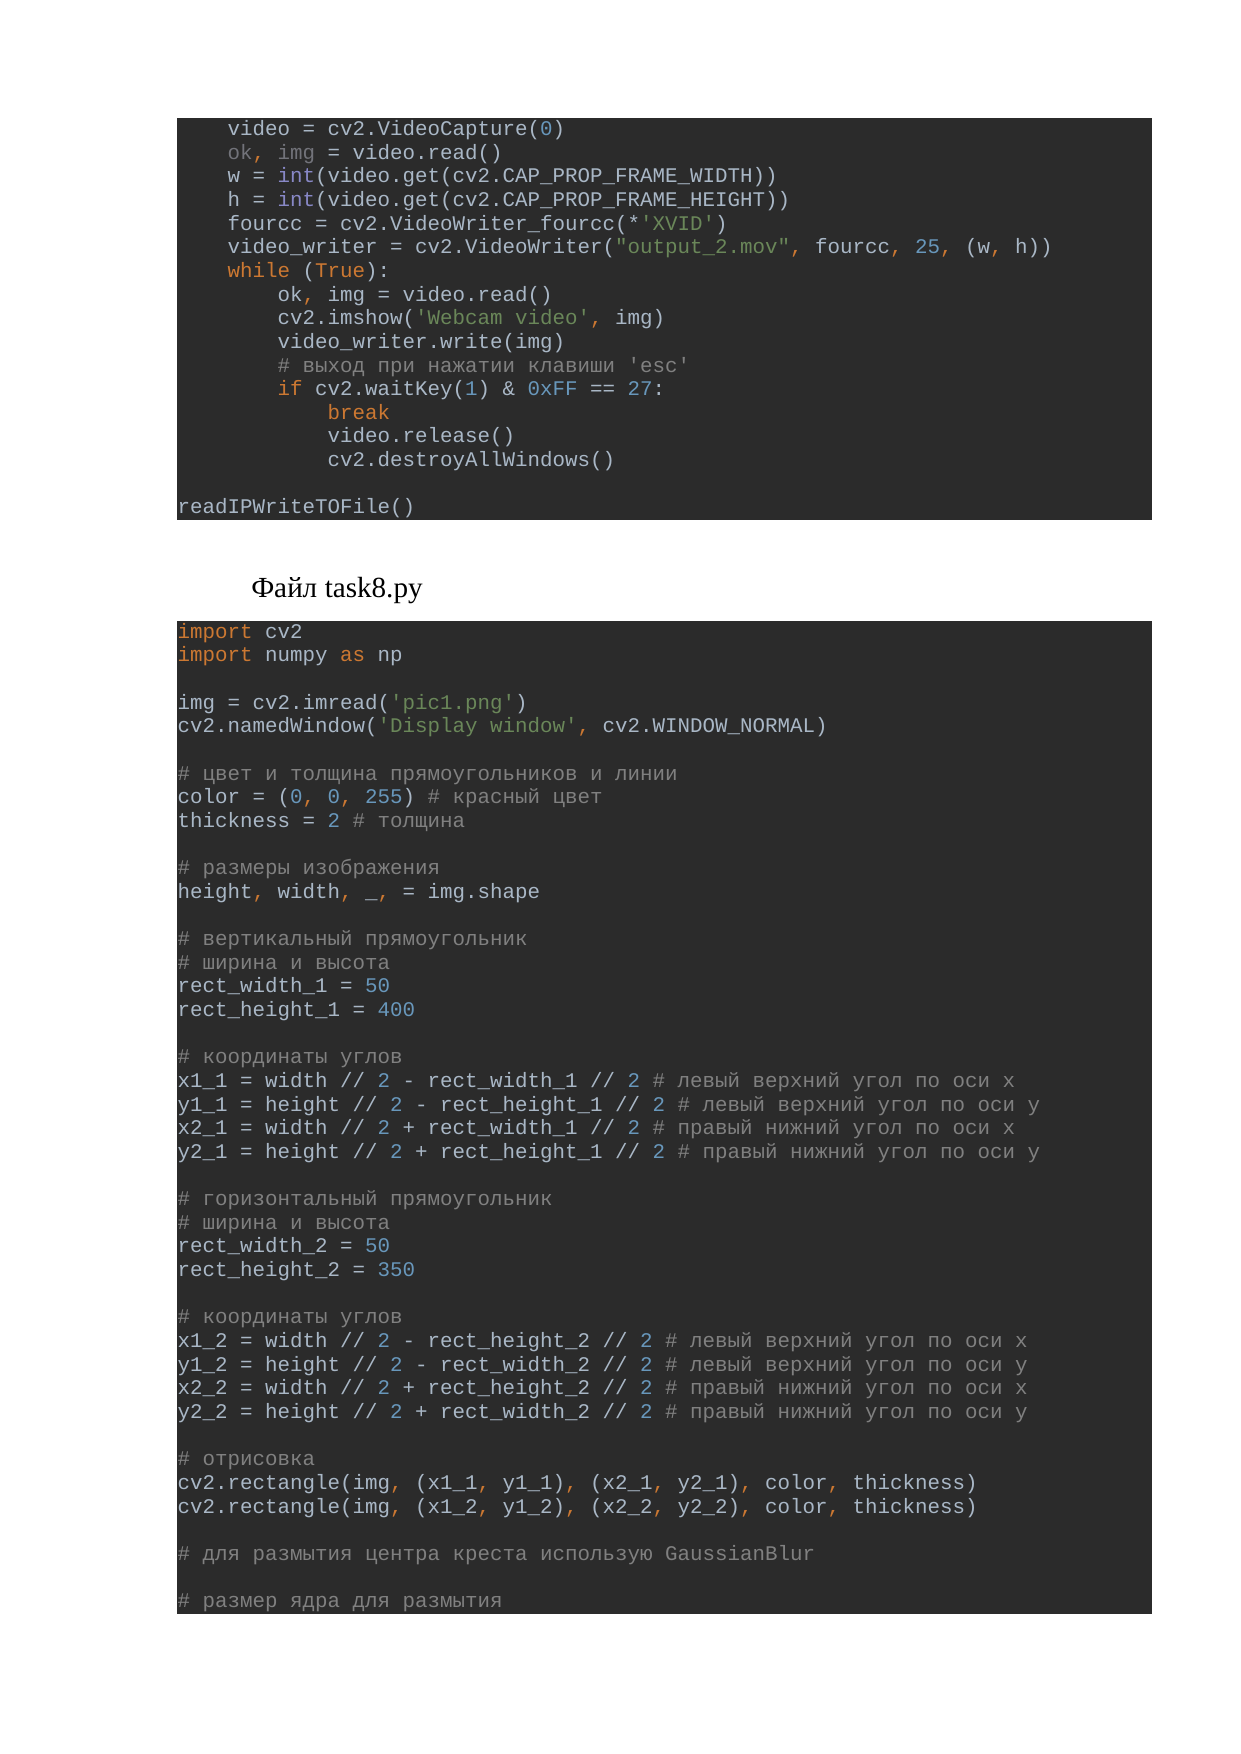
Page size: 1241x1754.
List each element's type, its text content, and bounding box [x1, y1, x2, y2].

text Файл task8.py [177, 570, 1152, 604]
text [177, 118, 1152, 520]
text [177, 621, 1152, 1614]
